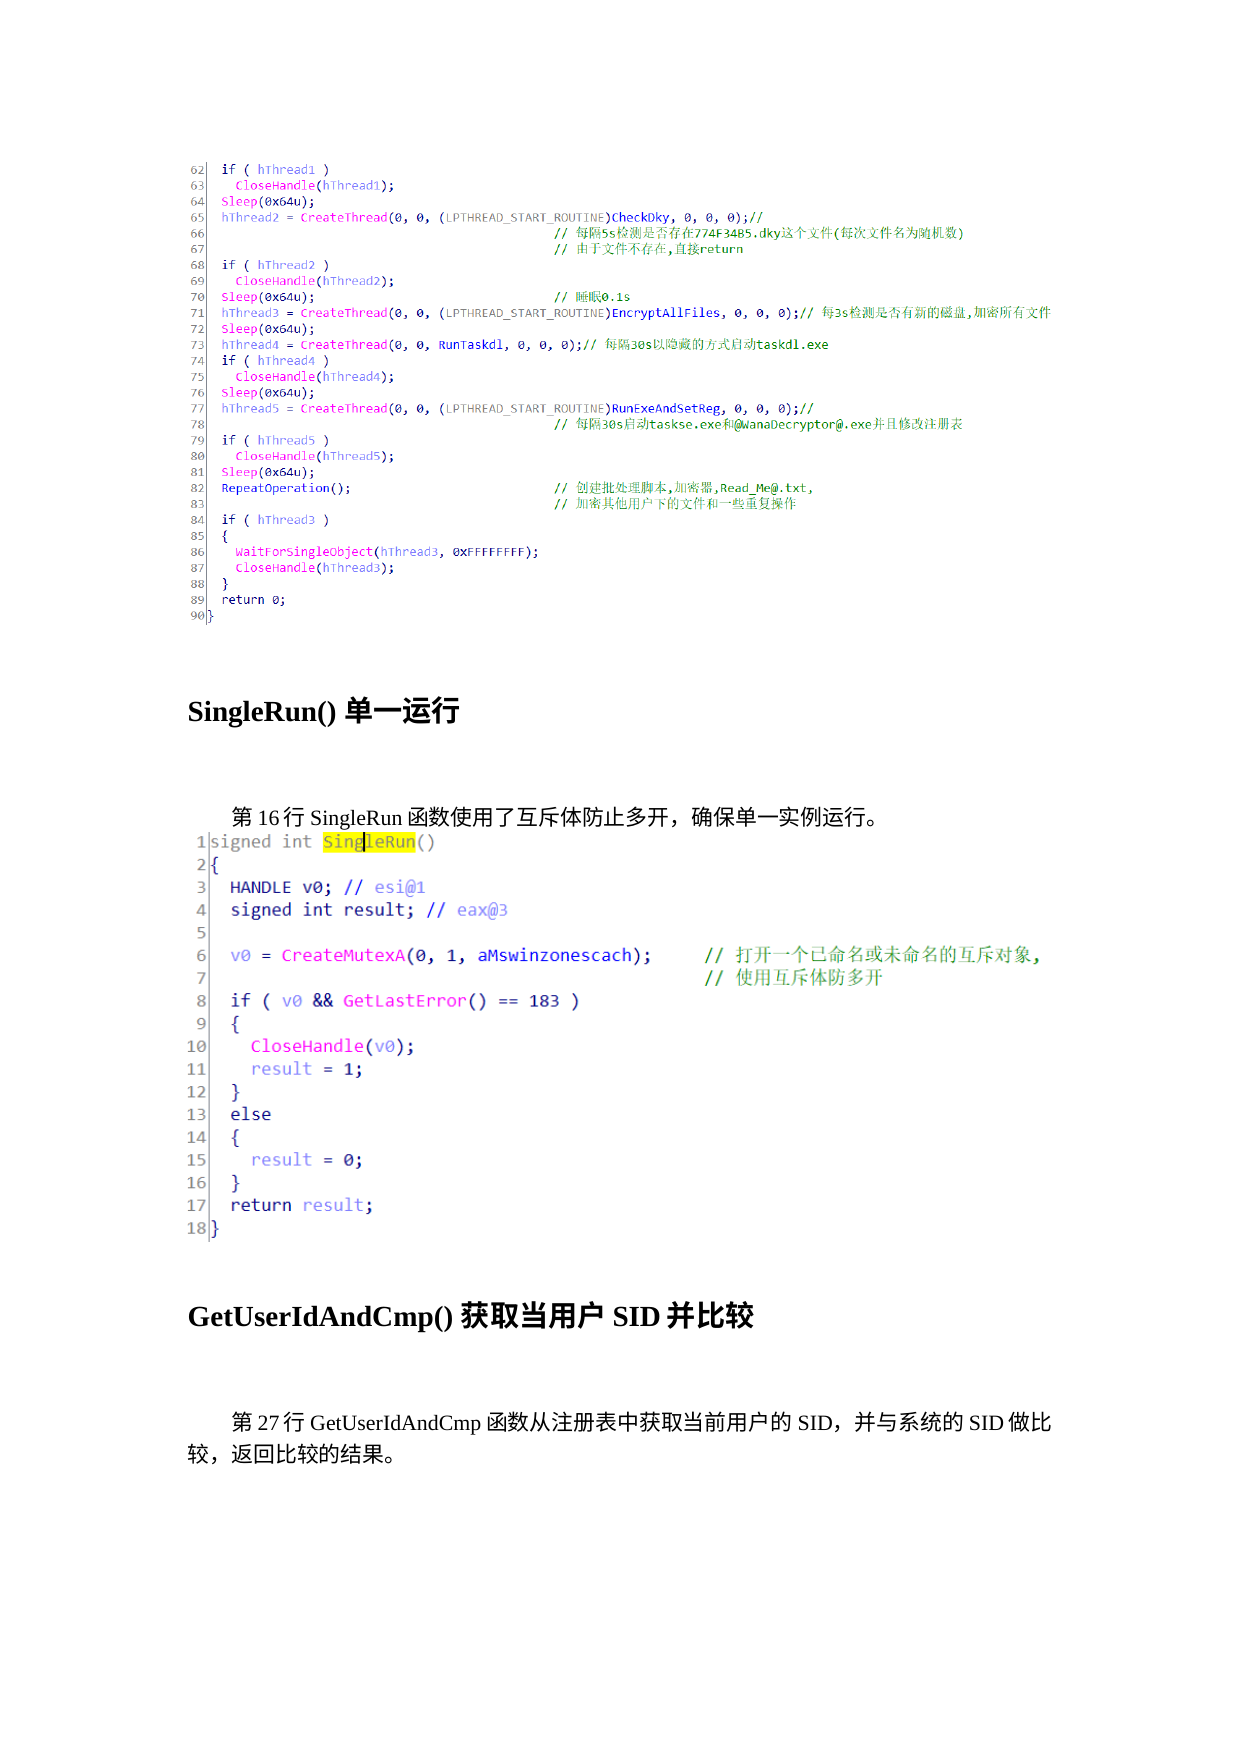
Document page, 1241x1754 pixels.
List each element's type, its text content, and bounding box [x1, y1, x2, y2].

subtitle GetUserIdAndCmp() 获取当用户SID并比较 [187, 1282, 1053, 1347]
text 第27行GetUserIdAndCmp函数从注册表中获取当前用户的SID，并与系统的SID做比较，返回比较的结果。 [187, 1404, 1053, 1469]
picture [187, 162, 1053, 625]
text 第16行SingleRun函数使用了互斥体防止多开，确保单一实例运行。 [187, 799, 1053, 832]
picture [187, 832, 1053, 1242]
subtitle SingleRun() 单一运行 [187, 677, 1053, 742]
